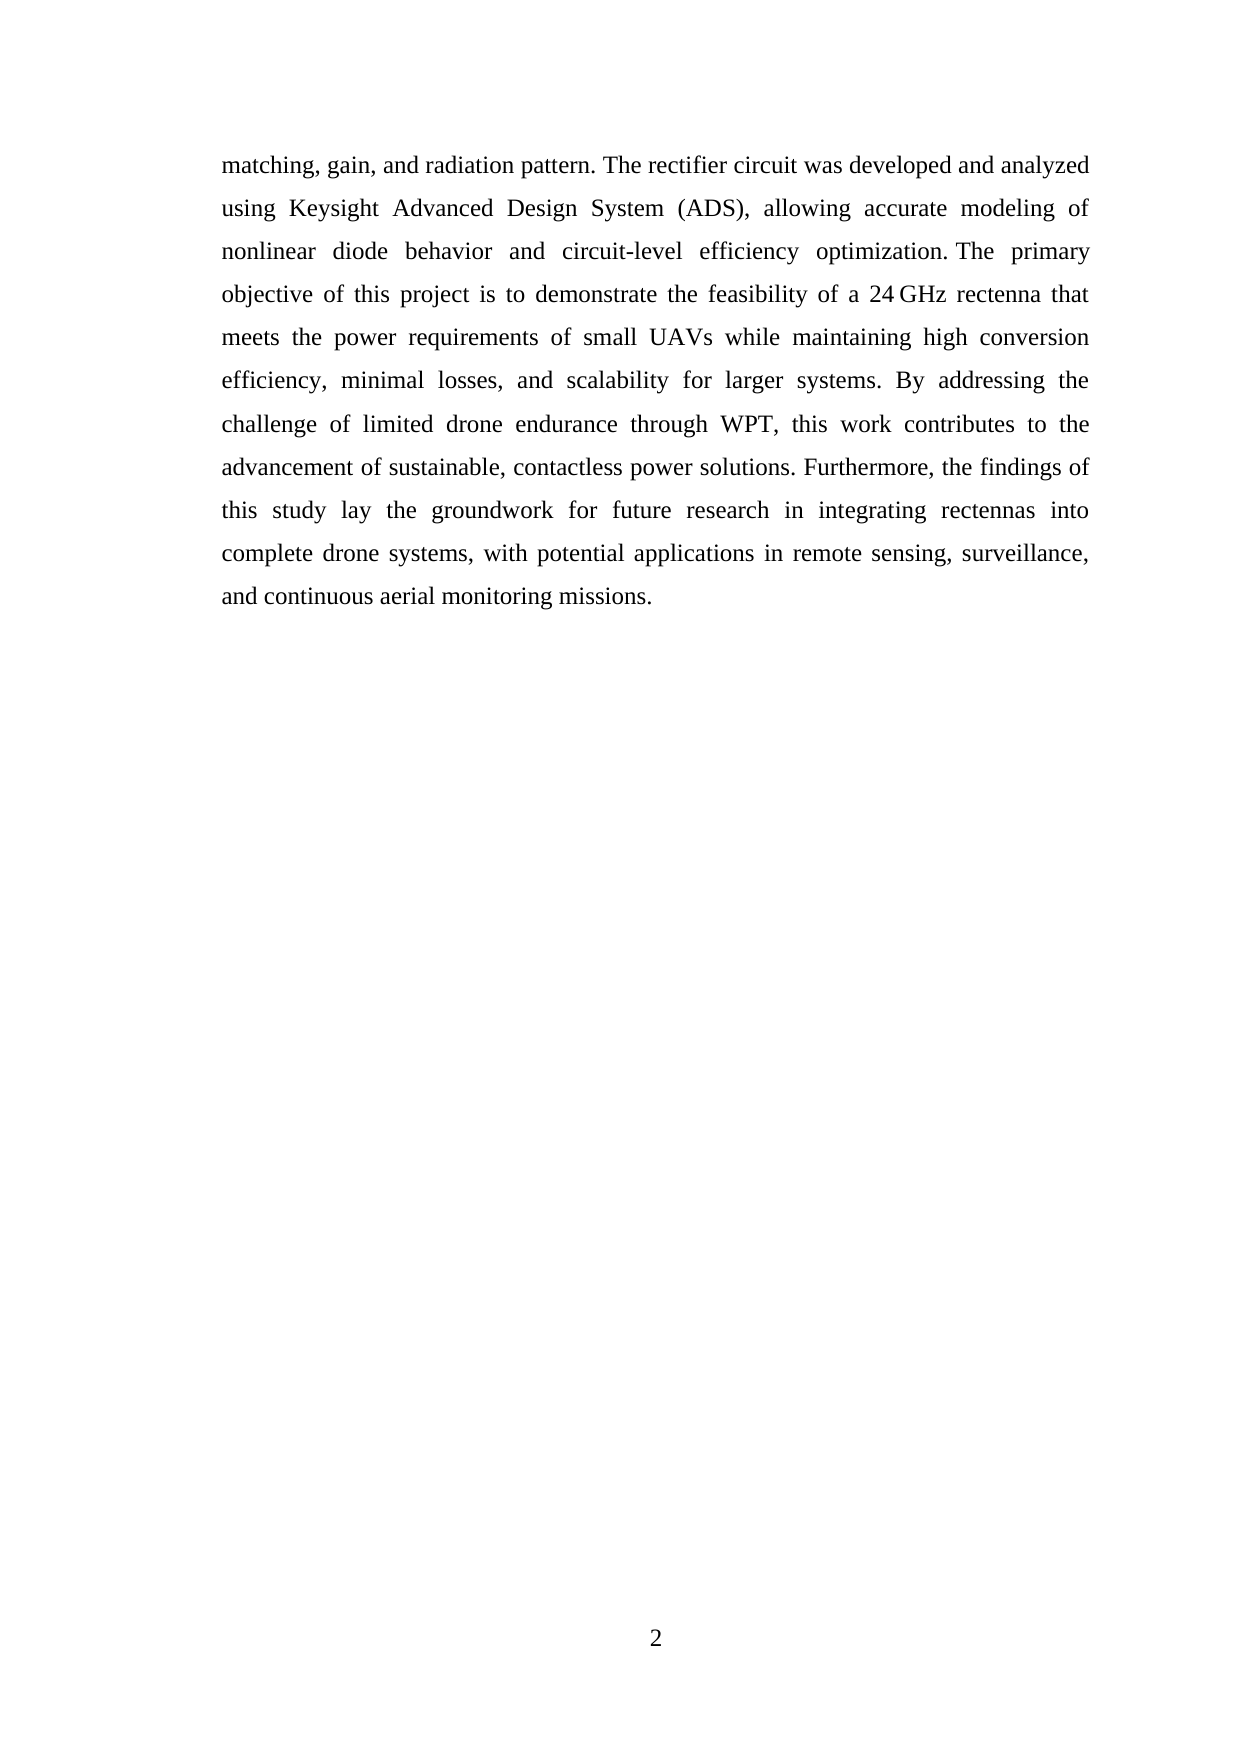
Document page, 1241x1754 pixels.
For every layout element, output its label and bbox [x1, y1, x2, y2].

text [221, 150, 1090, 610]
